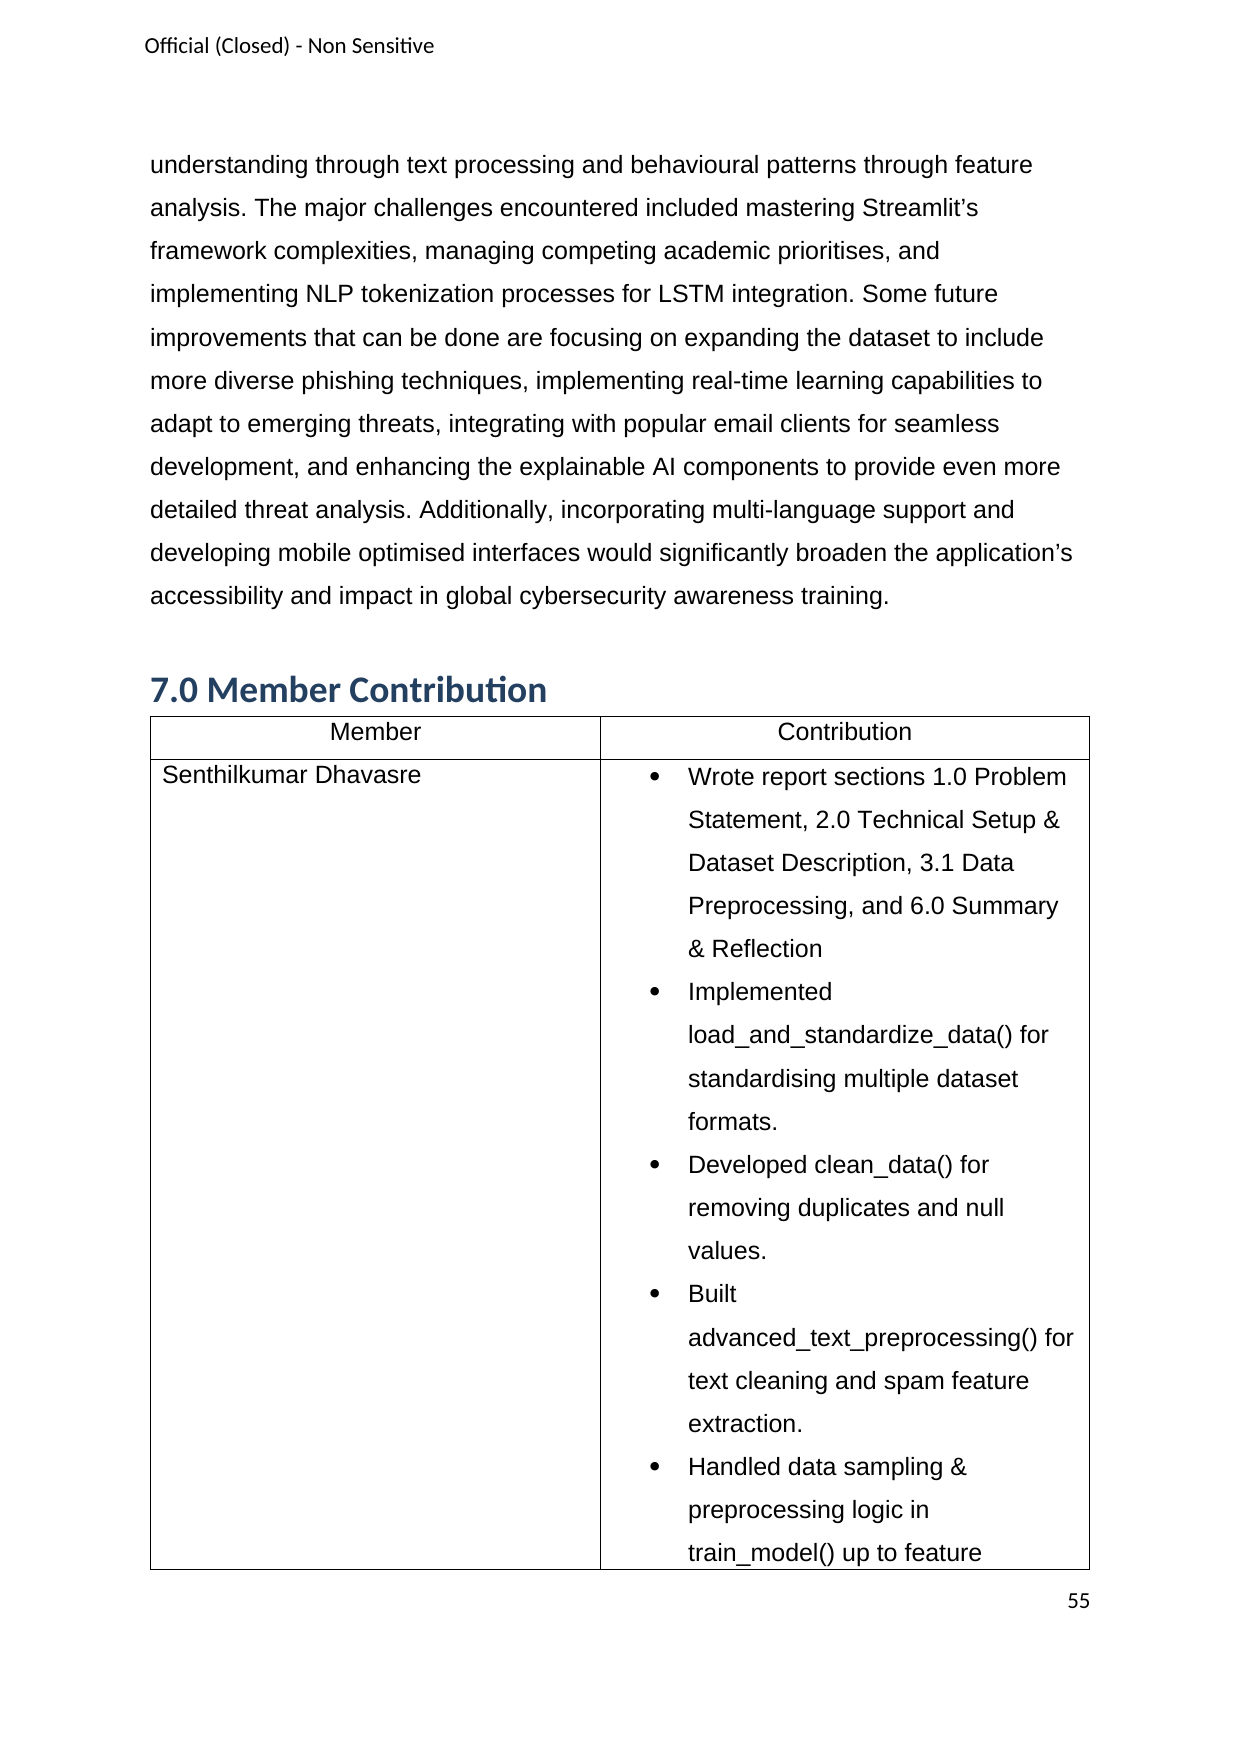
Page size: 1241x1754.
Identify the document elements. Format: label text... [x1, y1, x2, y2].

table_header Contribution [601, 717, 1089, 759]
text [150, 150, 1090, 610]
table_header Member [151, 717, 600, 759]
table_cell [151, 760, 600, 1569]
table_cell [601, 760, 1089, 1569]
subtitle 7.0 Member Contribution [150, 666, 1090, 712]
